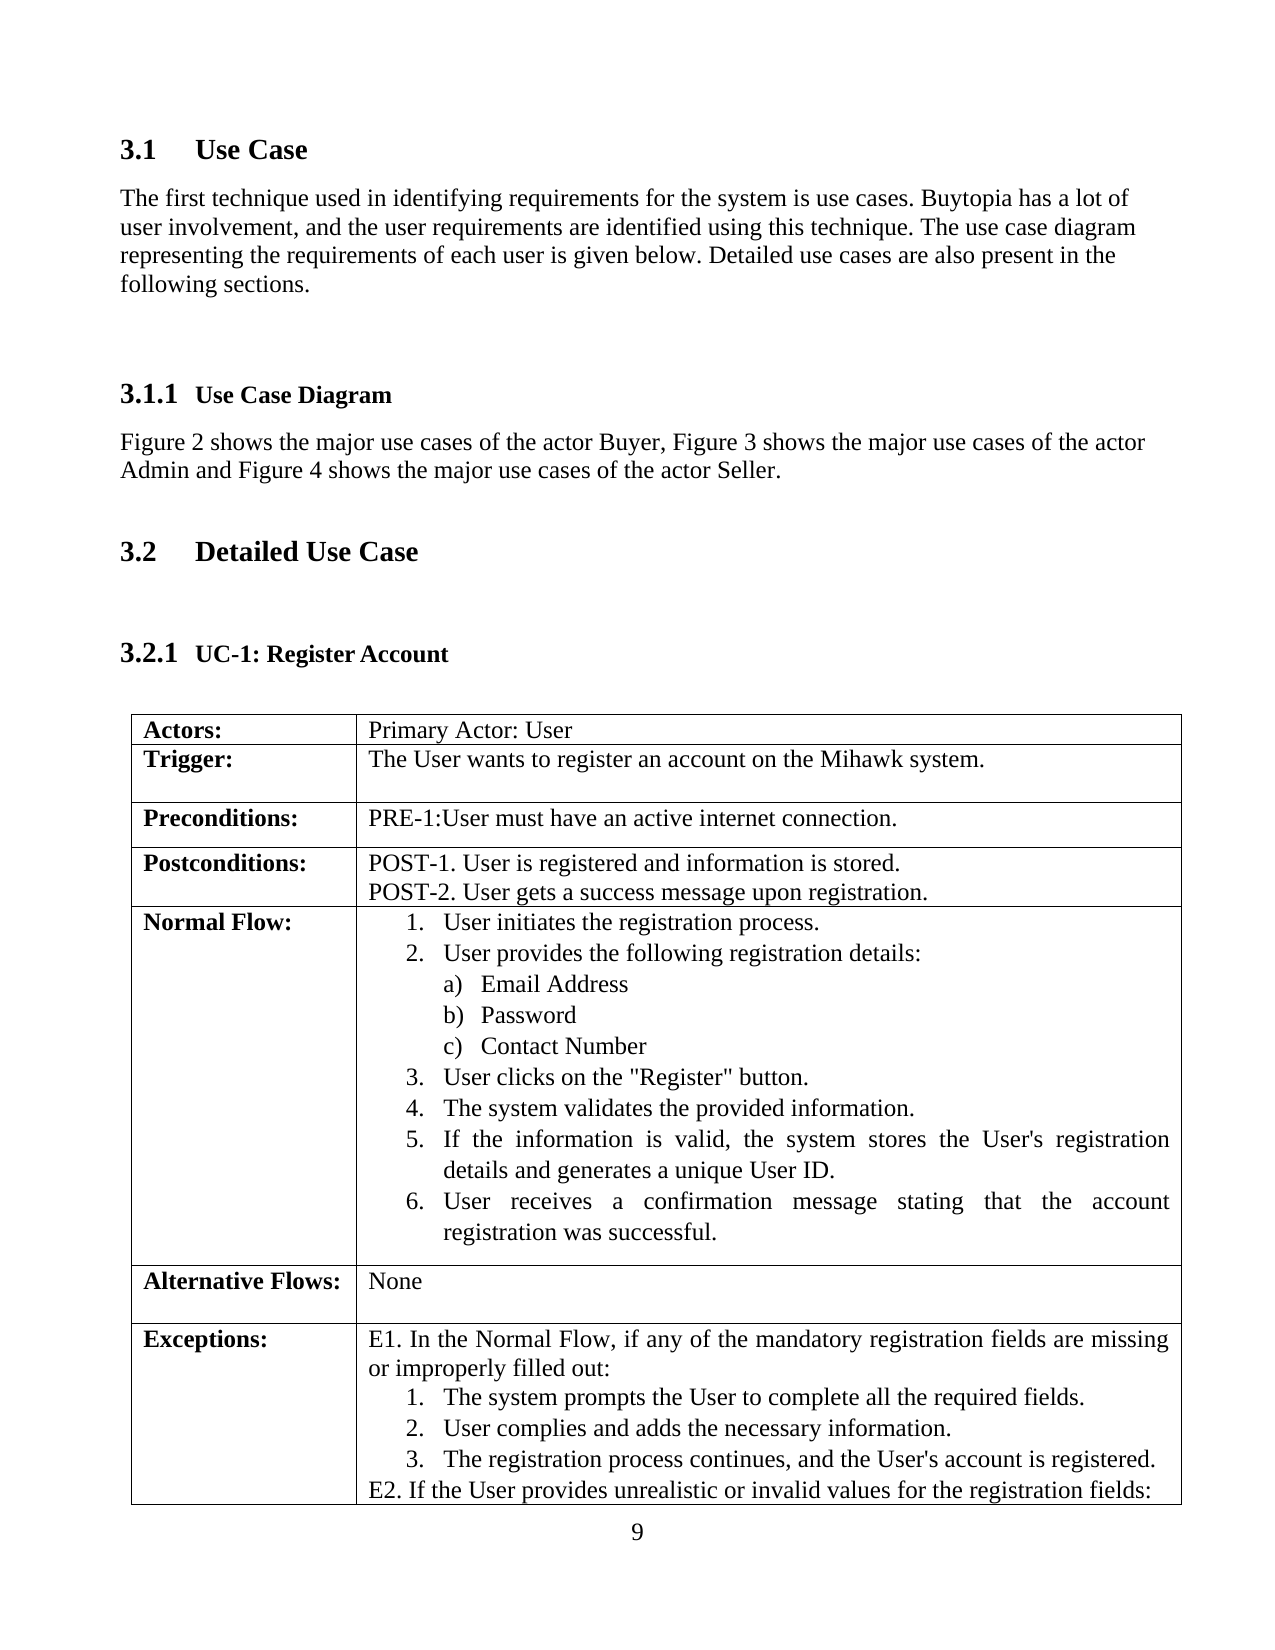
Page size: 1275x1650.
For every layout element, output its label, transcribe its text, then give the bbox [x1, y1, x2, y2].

text The first technique used in identifying requirements for the system is use cases. Buytopia has a lot of user involvement, and the user requirements are identified using this technique. The use case diagram representing the requirements of each user is given below. Detailed use cases are also present in the following sections. [120, 183, 1155, 298]
subtitle UC-1: Register Account [120, 635, 1155, 668]
table_cell Alternative Flows: [132, 1266, 356, 1323]
subtitle Detailed Use Case [120, 534, 1155, 568]
subtitle Use Case Diagram [120, 377, 1155, 410]
table_cell Preconditions: [132, 803, 356, 847]
table_cell Postconditions: [132, 848, 356, 906]
subtitle Use Case [120, 132, 1155, 166]
table_header Actors: [132, 715, 356, 743]
table_cell Normal Flow: [132, 907, 356, 1265]
table_cell Exceptions: [132, 1324, 356, 1504]
table_cell Trigger: [132, 745, 356, 802]
table_cell The User wants to register an account on the Mihawk system. [357, 745, 1181, 802]
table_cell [357, 1324, 1181, 1504]
text Figure 2 shows the major use cases of the actor Buyer, Figure 3 shows the major use cases of the actor Admin and Figure 4 shows the major use cases of the actor Seller. [120, 427, 1155, 484]
table_cell PRE-1:User must have an active internet connection. [357, 803, 1181, 847]
table_cell POST-1. User is registered and information is stored. POST-2. User gets a success message upon registration. [357, 848, 1181, 906]
table_cell None [357, 1266, 1181, 1323]
table_header Primary Actor: User [357, 715, 1181, 743]
table_cell User initiates the registration process. User provides the following registration details: Email Address Password Contact Number User clicks on the "Register" button. The system validates the provided information. If the information is valid, the system stores the User's registration details and generates a unique User ID. User receives a confirmation message stating that the account registration was successful. [357, 907, 1181, 1265]
